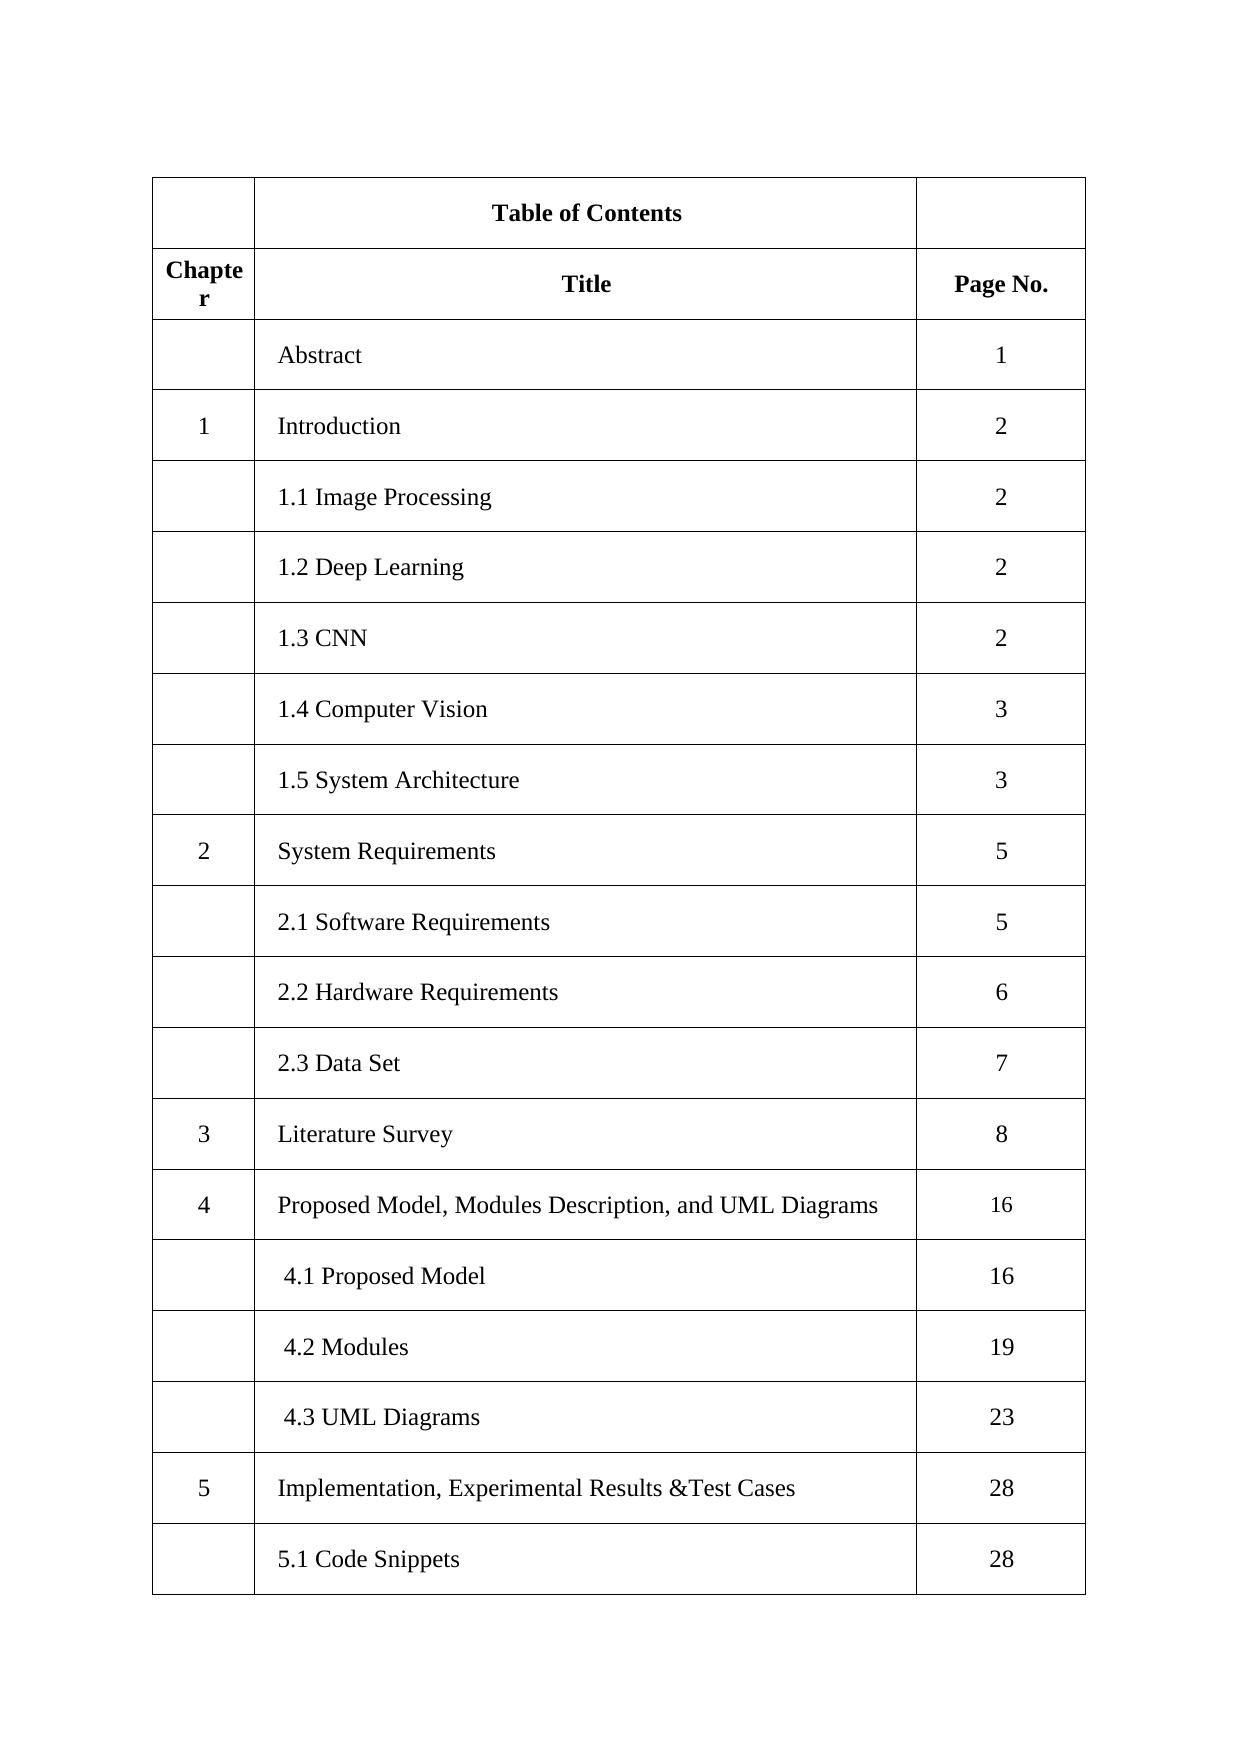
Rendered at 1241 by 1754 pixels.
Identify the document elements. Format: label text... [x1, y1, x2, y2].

table_cell 3 [917, 745, 1085, 814]
table_cell 5.1 Code Snippets [255, 1524, 916, 1593]
table_cell 3 [917, 674, 1085, 743]
table_cell 1 [153, 390, 254, 460]
table_header [917, 178, 1085, 248]
table_cell 1 [917, 320, 1085, 389]
table_cell [153, 674, 254, 743]
table_cell 4.2 Modules [255, 1311, 916, 1381]
table_cell 5 [153, 1453, 254, 1523]
table_cell 2 [917, 532, 1085, 602]
table_cell 2.1 Software Requirements [255, 886, 916, 956]
table_cell [153, 461, 254, 531]
table_cell 1.1 Image Processing [255, 461, 916, 531]
table_cell [153, 1028, 254, 1098]
table_cell [153, 957, 254, 1027]
table_cell [153, 1240, 254, 1310]
table_cell 4.3 UML Diagrams [255, 1382, 916, 1452]
table_cell 6 [917, 957, 1085, 1027]
table_cell 2 [917, 461, 1085, 531]
table_cell [153, 603, 254, 673]
table_cell [153, 886, 254, 956]
table_cell 1.4 Computer Vision [255, 674, 916, 743]
table_cell 8 [917, 1099, 1085, 1168]
table_cell 4 [153, 1170, 254, 1239]
table_cell Literature Survey [255, 1099, 916, 1168]
table_cell [153, 1382, 254, 1452]
table_cell Introduction [255, 390, 916, 460]
table_cell 19 [917, 1311, 1085, 1381]
table_cell Proposed Model, Modules Description, and UML Diagrams [255, 1170, 916, 1239]
table_cell System Requirements [255, 815, 916, 885]
table_cell 28 [917, 1453, 1085, 1523]
table_header [153, 178, 254, 248]
table_cell 16 [917, 1240, 1085, 1310]
table_cell [153, 532, 254, 602]
table_cell [153, 1311, 254, 1381]
table_cell 2.3 Data Set [255, 1028, 916, 1098]
table_cell 1.2 Deep Learning [255, 532, 916, 602]
table_cell 23 [917, 1382, 1085, 1452]
table_cell [153, 1524, 254, 1593]
table_cell 7 [917, 1028, 1085, 1098]
table_cell 3 [153, 1099, 254, 1168]
table_header Table of Contents [255, 178, 916, 248]
table_cell 1.3 CNN [255, 603, 916, 673]
table_cell 2 [917, 603, 1085, 673]
table_cell 2 [153, 815, 254, 885]
table_cell 4.1 Proposed Model [255, 1240, 916, 1310]
table_cell Title [255, 249, 916, 318]
table_cell 1.5 System Architecture [255, 745, 916, 814]
table_cell [153, 320, 254, 389]
table_cell Chapter [153, 249, 254, 318]
table_cell 16 [917, 1170, 1085, 1239]
table_cell Page No. [917, 249, 1085, 318]
table_cell 2.2 Hardware Requirements [255, 957, 916, 1027]
table_cell 5 [917, 886, 1085, 956]
table_cell 2 [917, 390, 1085, 460]
table_cell [153, 745, 254, 814]
table_cell 28 [917, 1524, 1085, 1593]
table_cell 5 [917, 815, 1085, 885]
table_cell Implementation, Experimental Results &Test Cases [255, 1453, 916, 1523]
table_cell Abstract [255, 320, 916, 389]
